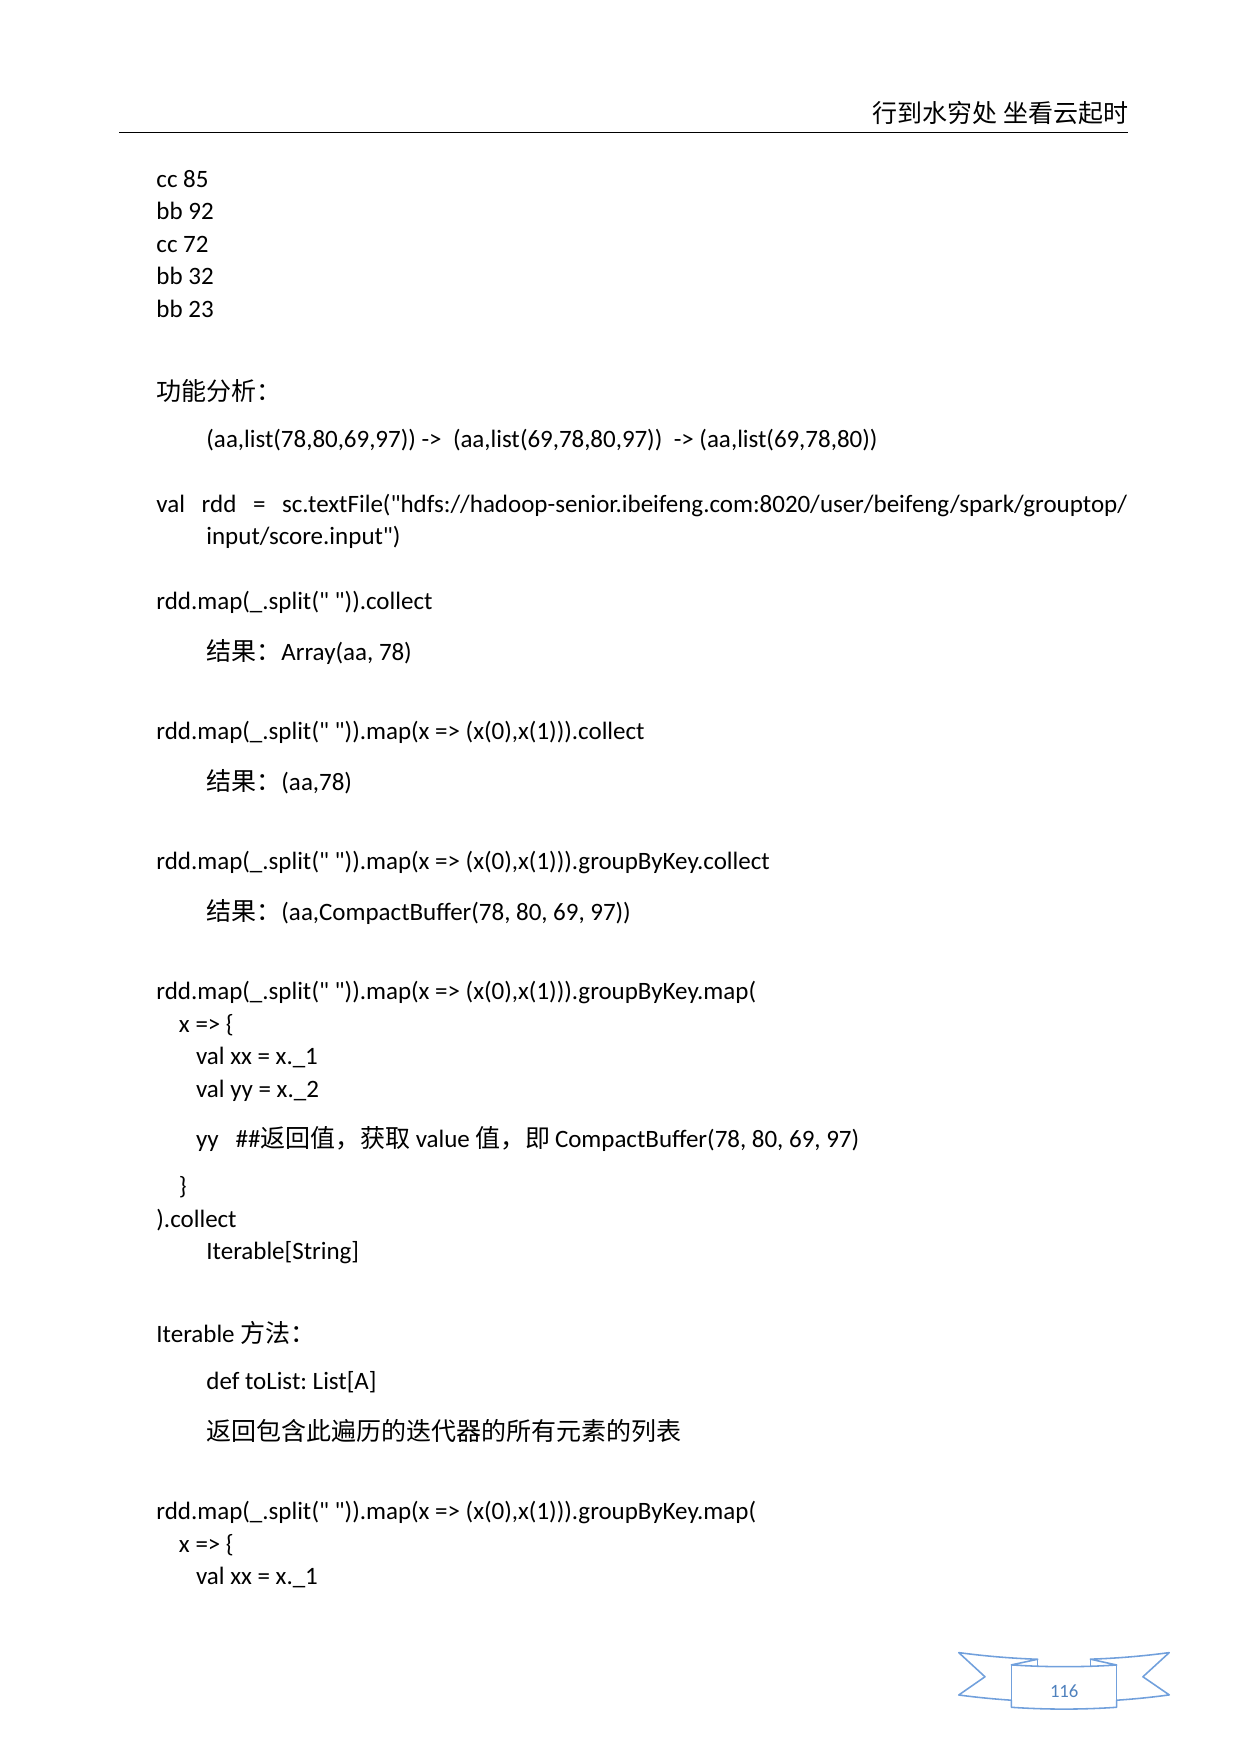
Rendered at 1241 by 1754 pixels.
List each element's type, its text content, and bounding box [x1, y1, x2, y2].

text bb 23 [156, 292, 1128, 324]
text 功能分析： [156, 357, 1128, 422]
text val xx = x._1 [156, 1039, 1128, 1072]
text rdd.map(_.split(" ")).map(x => (x(0),x(1))).groupByKey.collect [156, 844, 1128, 877]
text cc 72 [156, 227, 1128, 259]
text } [156, 1169, 1128, 1202]
text bb 32 [156, 259, 1128, 292]
text val xx = x._1 [156, 1559, 1128, 1592]
text 结果：Array(aa, 78) [156, 617, 1128, 682]
text def toList: List[A] [156, 1364, 1128, 1397]
text x => { [156, 1527, 1128, 1559]
text ).collect [156, 1202, 1128, 1234]
text cc 85 [156, 162, 1128, 194]
text 结果：(aa,CompactBuffer(78, 80, 69, 97)) [156, 877, 1128, 942]
text Iterable[String] [156, 1234, 1128, 1267]
text rdd.map(_.split(" ")).map(x => (x(0),x(1))).groupByKey.map( [156, 1494, 1128, 1527]
text rdd.map(_.split(" ")).map(x => (x(0),x(1))).groupByKey.map( [156, 974, 1128, 1007]
text rdd.map(_.split(" ")).collect [156, 584, 1128, 617]
text 结果：(aa,78) [156, 747, 1128, 812]
text yy ##返回值，获取value值，即CompactBuffer(78, 80, 69, 97) [156, 1104, 1128, 1169]
text (aa,list(78,80,69,97)) -> (aa,list(69,78,80,97)) -> (aa,list(69,78,80)) [156, 422, 1128, 454]
text rdd.map(_.split(" ")).map(x => (x(0),x(1))).collect [156, 714, 1128, 747]
text val yy = x._2 [156, 1072, 1128, 1104]
text val rdd = sc.textFile("hdfs://hadoop-senior.ibeifeng.com:8020/user/beifeng/spark/grouptop/input/score.input") [156, 487, 1128, 552]
text bb 92 [156, 194, 1128, 227]
text 返回包含此遍历的迭代器的所有元素的列表 [156, 1397, 1128, 1462]
text x => { [156, 1007, 1128, 1039]
text Iterable 方法： [156, 1299, 1128, 1364]
